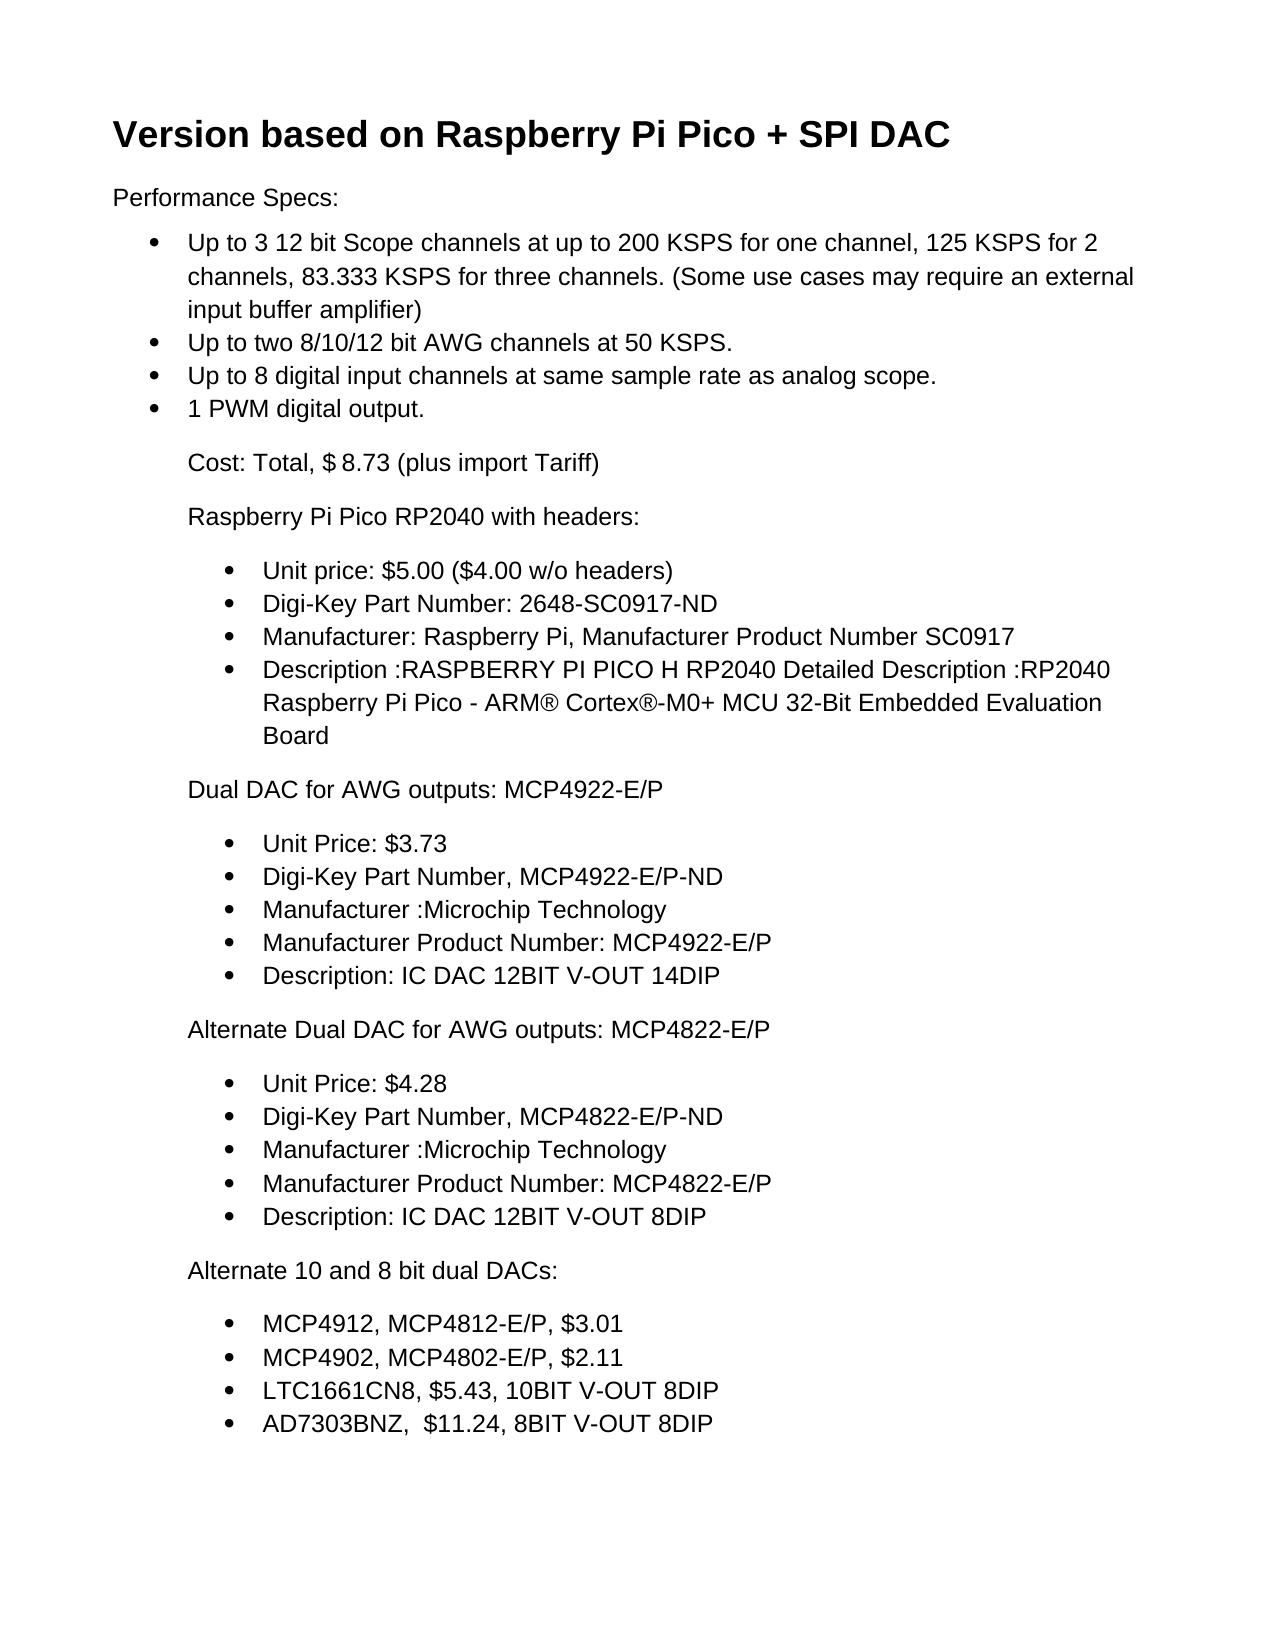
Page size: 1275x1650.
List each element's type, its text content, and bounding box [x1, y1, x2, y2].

list Manufacturer Product Number: MCP4822-E/P [225, 1168, 1162, 1197]
list Digi-Key Part Number: 2648-SC0917-ND [225, 589, 1162, 618]
list 1 PWM digital output. [150, 394, 1162, 423]
list Unit Price: $3.73 [225, 829, 1162, 858]
text Raspberry Pi Pico RP2040 with headers: [187, 502, 1162, 531]
text Cost: Total, $ 8.73 (plus import Tariff) [187, 448, 1162, 477]
list Manufacturer :Microchip Technology [225, 895, 1162, 924]
list Description: IC DAC 12BIT V-OUT 14DIP [225, 961, 1162, 990]
text Version based on Raspberry Pi Pico + SPI DAC [112, 112, 1162, 156]
list Up to 3 12 bit Scope channels at up to 200 KSPS for one channel, 125 KSPS for 2 channels, 83.333 KSPS for three channels. (Some use cases may require an external input buffer amplifier) [150, 228, 1162, 323]
list Description :RASPBERRY PI PICO H RP2040 Detailed Description :RP2040 Raspberry Pi Pico - ARM® Cortex®-M0+ MCU 32-Bit Embedded Evaluation Board [225, 655, 1162, 750]
list Up to 8 digital input channels at same sample rate as analog scope. [150, 361, 1162, 389]
text Alternate 10 and 8 bit dual DACs: [187, 1256, 1162, 1284]
list MCP4902, MCP4802-E/P, $2.11 [225, 1343, 1162, 1371]
text Alternate Dual DAC for AWG outputs: MCP4822-E/P [187, 1015, 1162, 1044]
list AD7303BNZ, $11.24, 8BIT V-OUT 8DIP [225, 1409, 1162, 1438]
list Manufacturer: Raspberry Pi, Manufacturer Product Number SC0917 [225, 622, 1162, 651]
list Up to two 8/10/12 bit AWG channels at 50 KSPS. [150, 328, 1162, 356]
list Unit price: $5.00 ($4.00 w/o headers) [225, 556, 1162, 584]
list Digi-Key Part Number, MCP4822-E/P-ND [225, 1102, 1162, 1131]
list Unit Price: $4.28 [225, 1069, 1162, 1098]
text Performance Specs: [112, 183, 1162, 212]
list Description: IC DAC 12BIT V-OUT 8DIP [225, 1202, 1162, 1231]
list Digi-Key Part Number, MCP4922-E/P-ND [225, 862, 1162, 891]
text Dual DAC for AWG outputs: MCP4922-E/P [187, 775, 1162, 804]
list Manufacturer Product Number: MCP4922-E/P [225, 928, 1162, 957]
list MCP4912, MCP4812-E/P, $3.01 [225, 1309, 1162, 1338]
list LTC1661CN8, $5.43, 10BIT V-OUT 8DIP [225, 1376, 1162, 1404]
list Manufacturer :Microchip Technology [225, 1135, 1162, 1164]
